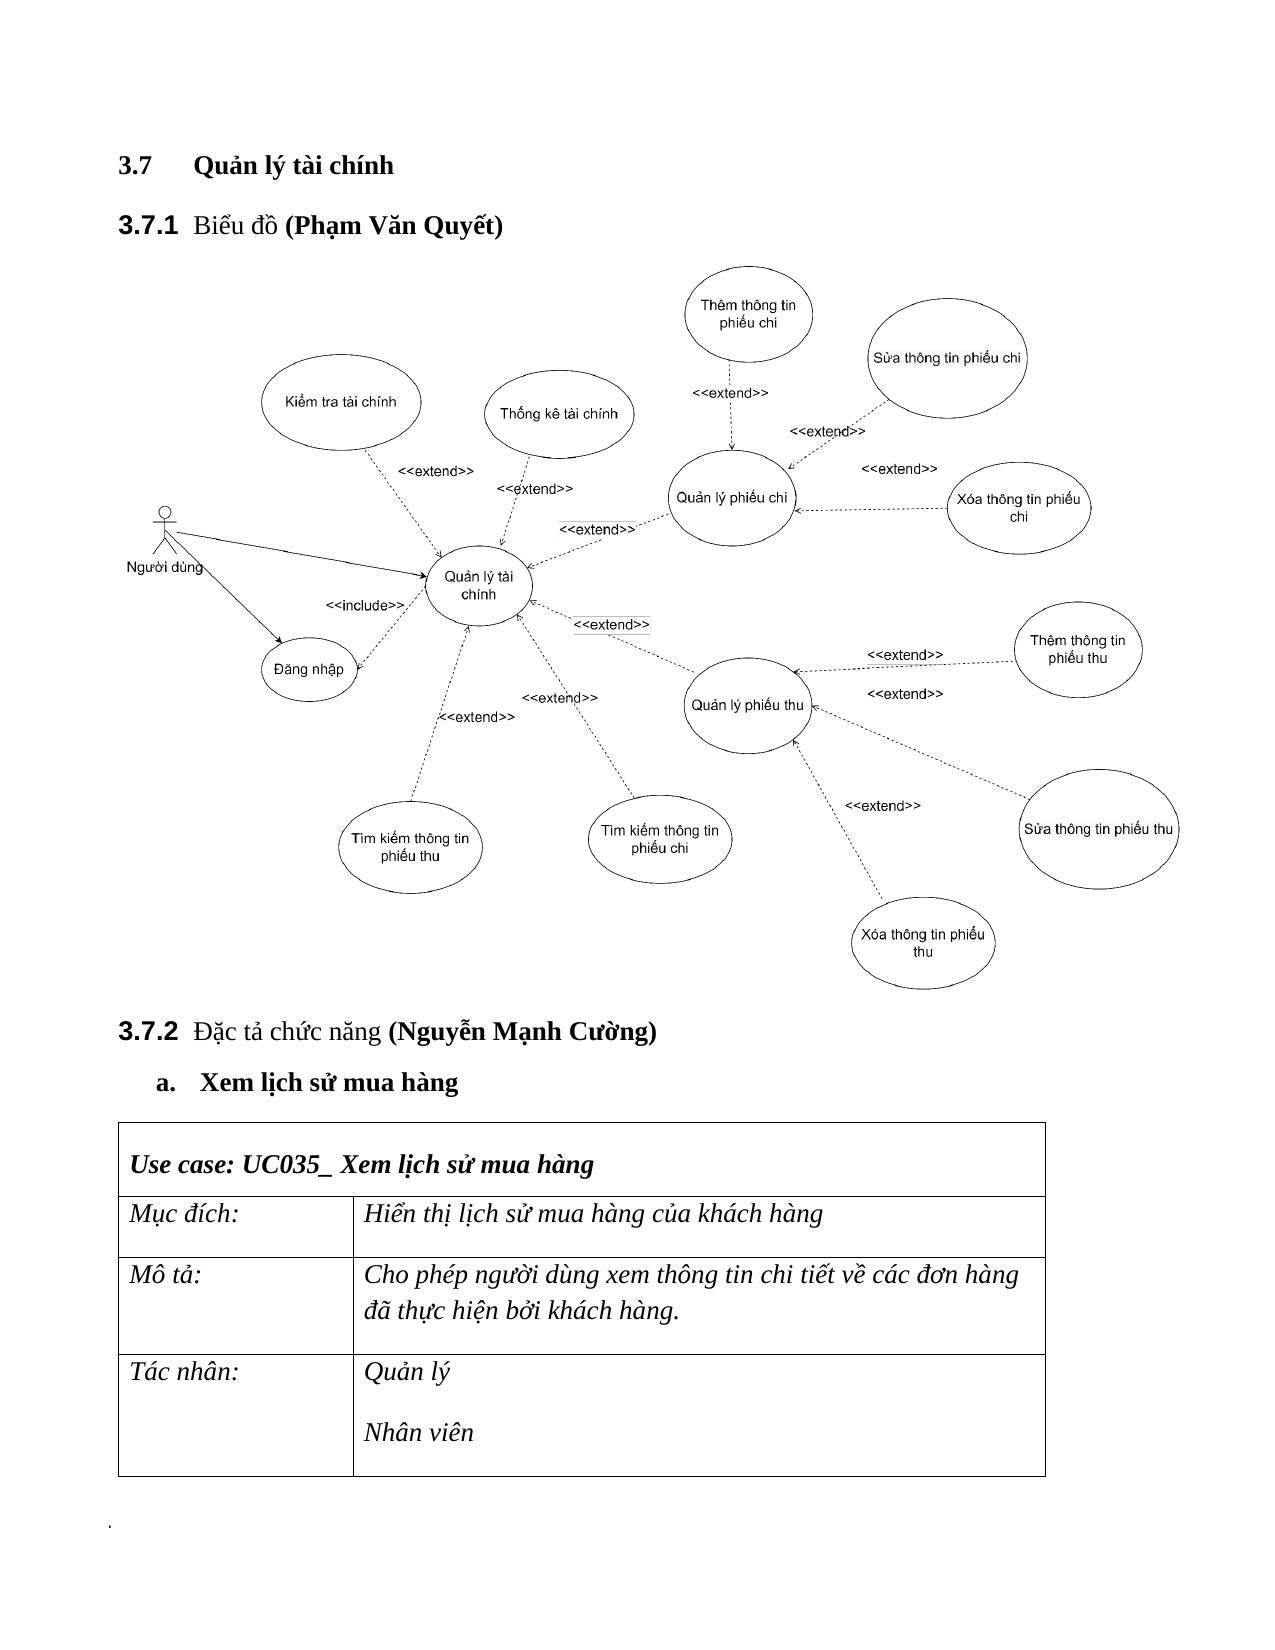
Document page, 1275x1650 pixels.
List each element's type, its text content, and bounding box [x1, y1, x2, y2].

subtitle Quản lý tài chính [118, 149, 1186, 181]
subtitle Xem lịch sử mua hàng [156, 1066, 1186, 1097]
list Đặc tả chức năng (Nguyễn Mạnh Cường) [118, 1015, 1186, 1047]
list Biểu đồ (Phạm Văn Quyết) [118, 209, 1186, 240]
picture [118, 259, 1187, 997]
